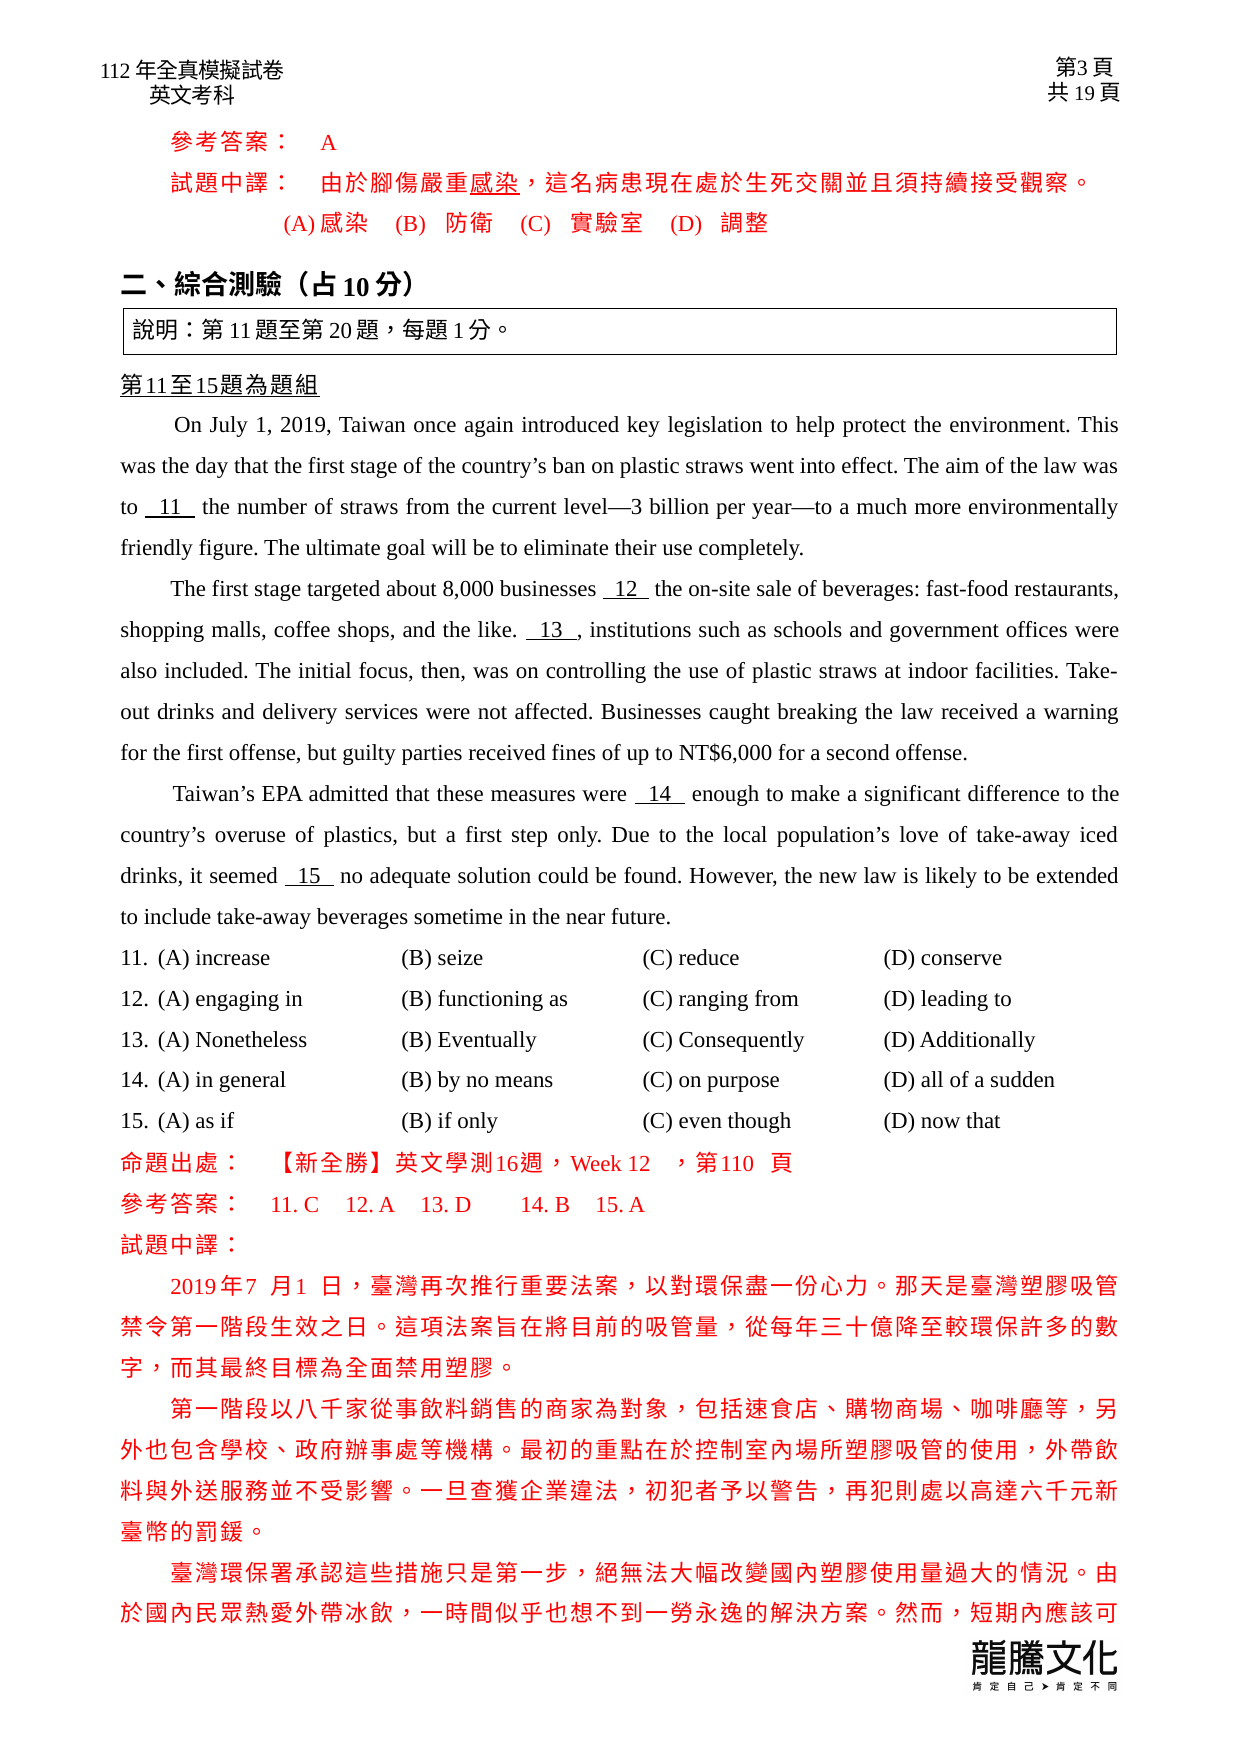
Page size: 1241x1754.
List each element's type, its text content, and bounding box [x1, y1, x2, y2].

text The first stage targeted about 8,000 businesses 12 the on-site sale of beverages: fast-food restaurants, shopping malls, coffee shops, and the like. 13 , institutions such as schools and government offices were also included. The initial focus, then, was on controlling the use of plastic straws at indoor facilities. Take-out drinks and delivery services were not affected. Businesses caught breaking the law received a warning for the first offense, but guilty parties received fines of up to NT$6,000 for a second offense. [120, 568, 1120, 773]
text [120, 1551, 1120, 1632]
picture [962, 1638, 1123, 1695]
text 2019年7月1日，臺灣再次推行重要法案，以對環保盡一份心力。那天是臺灣塑膠吸管禁令第一階段生效之日。這項法案旨在將目前的吸管量，從每年三十億降至較環保許多的數字，而其最終目標為全面禁用塑膠。 [120, 1264, 1120, 1387]
text 13. (A) Nonetheless (B) Eventually (C) Consequently (D) Additionally [120, 1018, 1120, 1059]
text 14. (A) in general (B) by no means (C) on purpose (D) all of a sudden [120, 1059, 1120, 1100]
text 12. (A) engaging in (B) functioning as (C) ranging from (D) leading to [120, 977, 1120, 1018]
text Taiwan’s EPA admitted that these measures were 14 enough to make a significant difference to the country’s overuse of plastics, but a first step only. Due to the local population’s love of take-away iced drinks, it seemed 15 no adequate solution could be found. However, the new law is likely to be extended to include take-away beverages sometime in the near future. [120, 773, 1120, 936]
text 第11至15題為題組 [120, 363, 1120, 404]
text On July 1, 2019, Taiwan once again introduced key legislation to help protect the environment. This was the day that the first stage of the country’s ban on plastic straws went into effect. The aim of the law was to 11 the number of straws from the current level—3 billion per year—to a much more environmentally friendly figure. The ultimate goal will be to eliminate their use completely. [120, 404, 1120, 568]
text 參考答案： A [158, 119, 1120, 161]
text 試題中譯： [120, 1223, 1120, 1264]
text 說明：第11題至第20題，每題1分。 [124, 309, 1116, 354]
text 命題出處： 【新全勝】英文學測16週，Week 12，第110頁 [120, 1141, 1120, 1182]
text 15. (A) as if (B) if only (C) even though (D) now that [120, 1100, 1120, 1141]
text 11. (A) increase (B) seize (C) reduce (D) conserve [120, 936, 1120, 977]
text 二、綜合測驗（占10分） [120, 263, 1120, 302]
text 參考答案： 11. C 12. A 13. D 14. B 15. A [120, 1182, 1120, 1223]
text 第一階段以八千家從事飲料銷售的商家為對象，包括速食店、購物商場、咖啡廳等，另外也包含學校、政府辦事處等機構。最初的重點在於控制室內場所塑膠吸管的使用，外帶飲料與外送服務並不受影響。一旦查獲企業違法，初犯者予以警告，再犯則處以高達六千元新臺幣的罰鍰。 [120, 1387, 1120, 1551]
text 試題中譯： 由於腳傷嚴重感染，這名病患現在處於生死交關並且須持續接受觀察。 [158, 161, 1120, 201]
text (A)感染 (B)防衛 (C)實驗室 (D)調整 [158, 201, 1120, 242]
